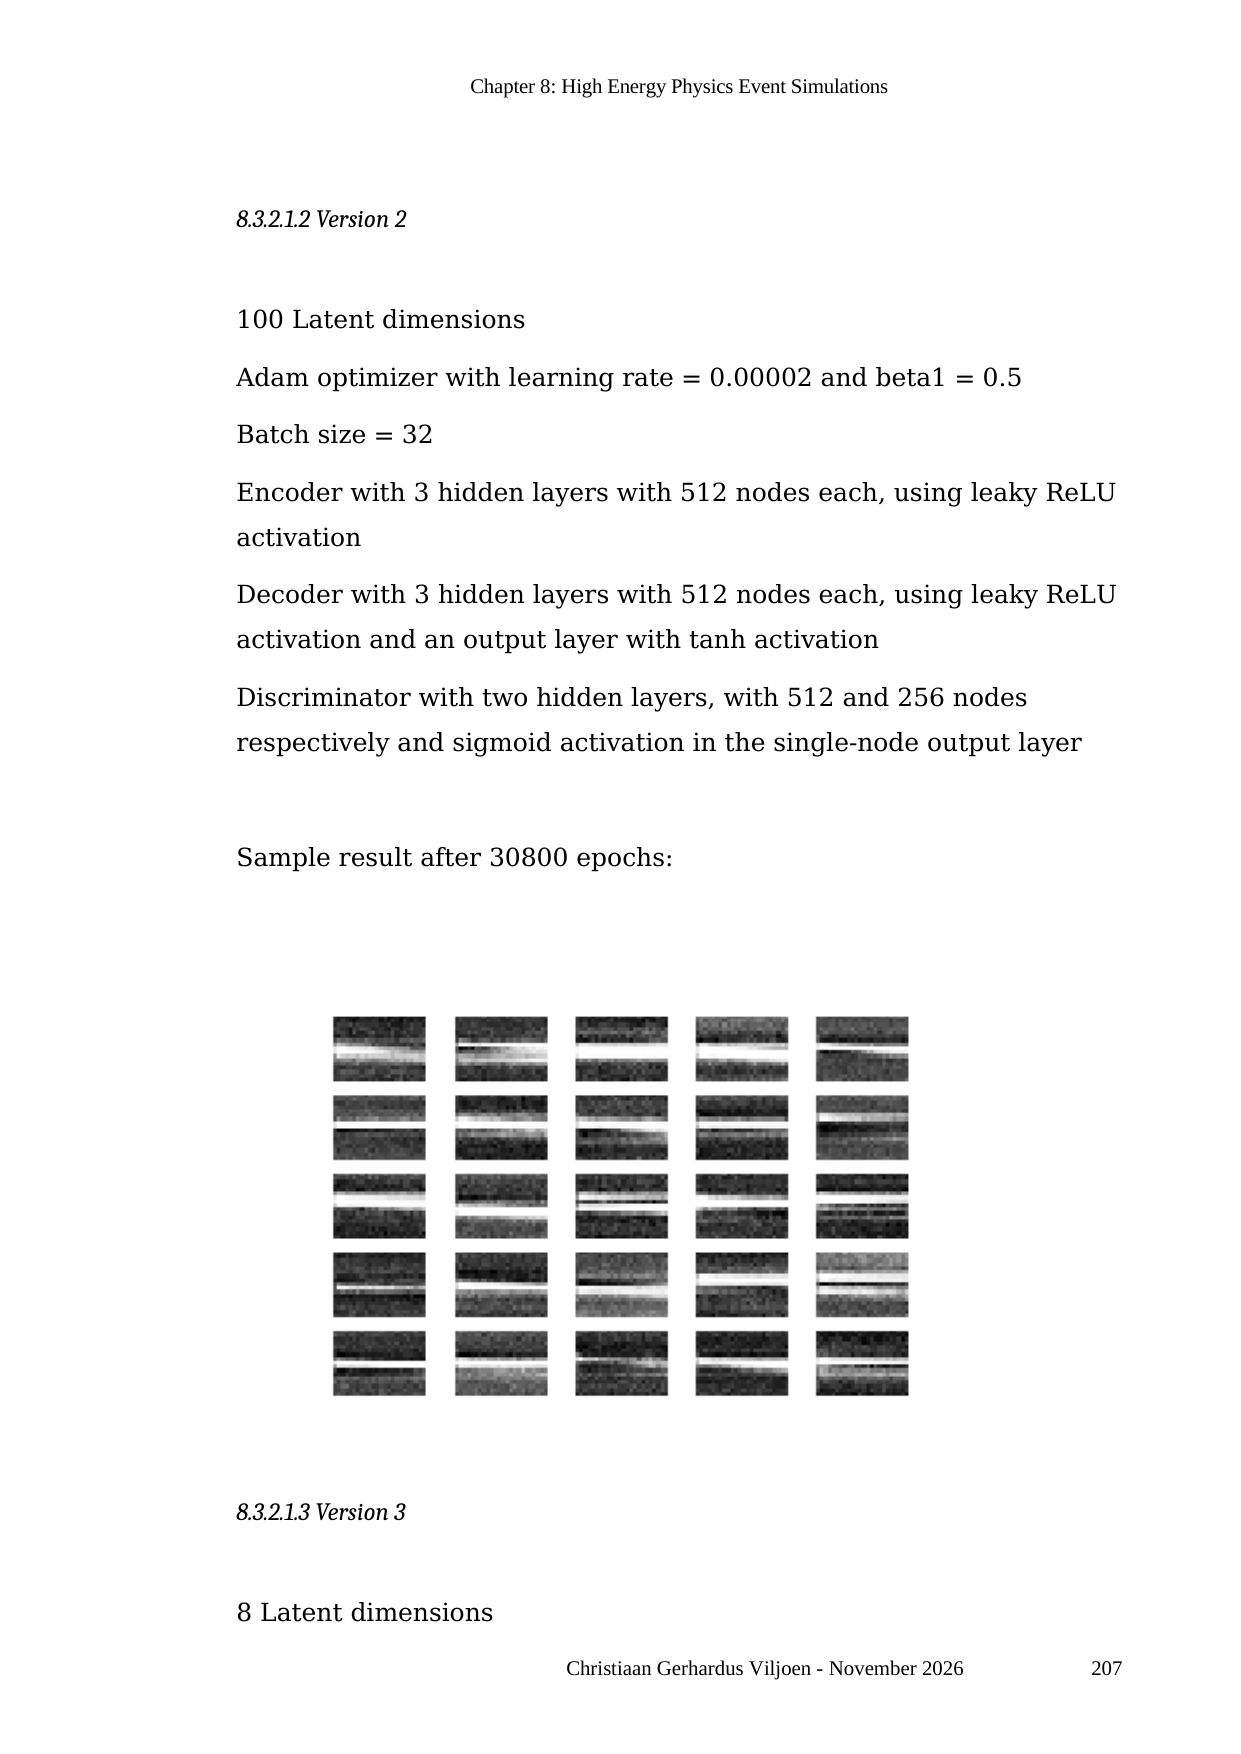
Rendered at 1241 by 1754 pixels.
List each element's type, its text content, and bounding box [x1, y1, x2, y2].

text Adam optimizer with learning rate = 0.00002 and beta1 = 0.5 [236, 362, 1122, 392]
subtitle Version 3 [236, 1498, 1122, 1527]
text Discriminator with two hidden layers, with 512 and 256 nodes respectively and sigmoid activation in the single-node output layer [236, 682, 1122, 757]
picture [236, 956, 989, 1459]
text 8 Latent dimensions [236, 1597, 1122, 1627]
text Batch size = 32 [236, 419, 1122, 449]
subtitle Version 2 [236, 205, 1122, 234]
text Encoder with 3 hidden layers with 512 nodes each, using leaky ReLU activation [236, 477, 1122, 552]
text Decoder with 3 hidden layers with 512 nodes each, using leaky ReLU activation and an output layer with tanh activation [236, 579, 1122, 654]
text 100 Latent dimensions [236, 304, 1122, 334]
text Sample result after 30800 epochs: [236, 842, 1122, 872]
